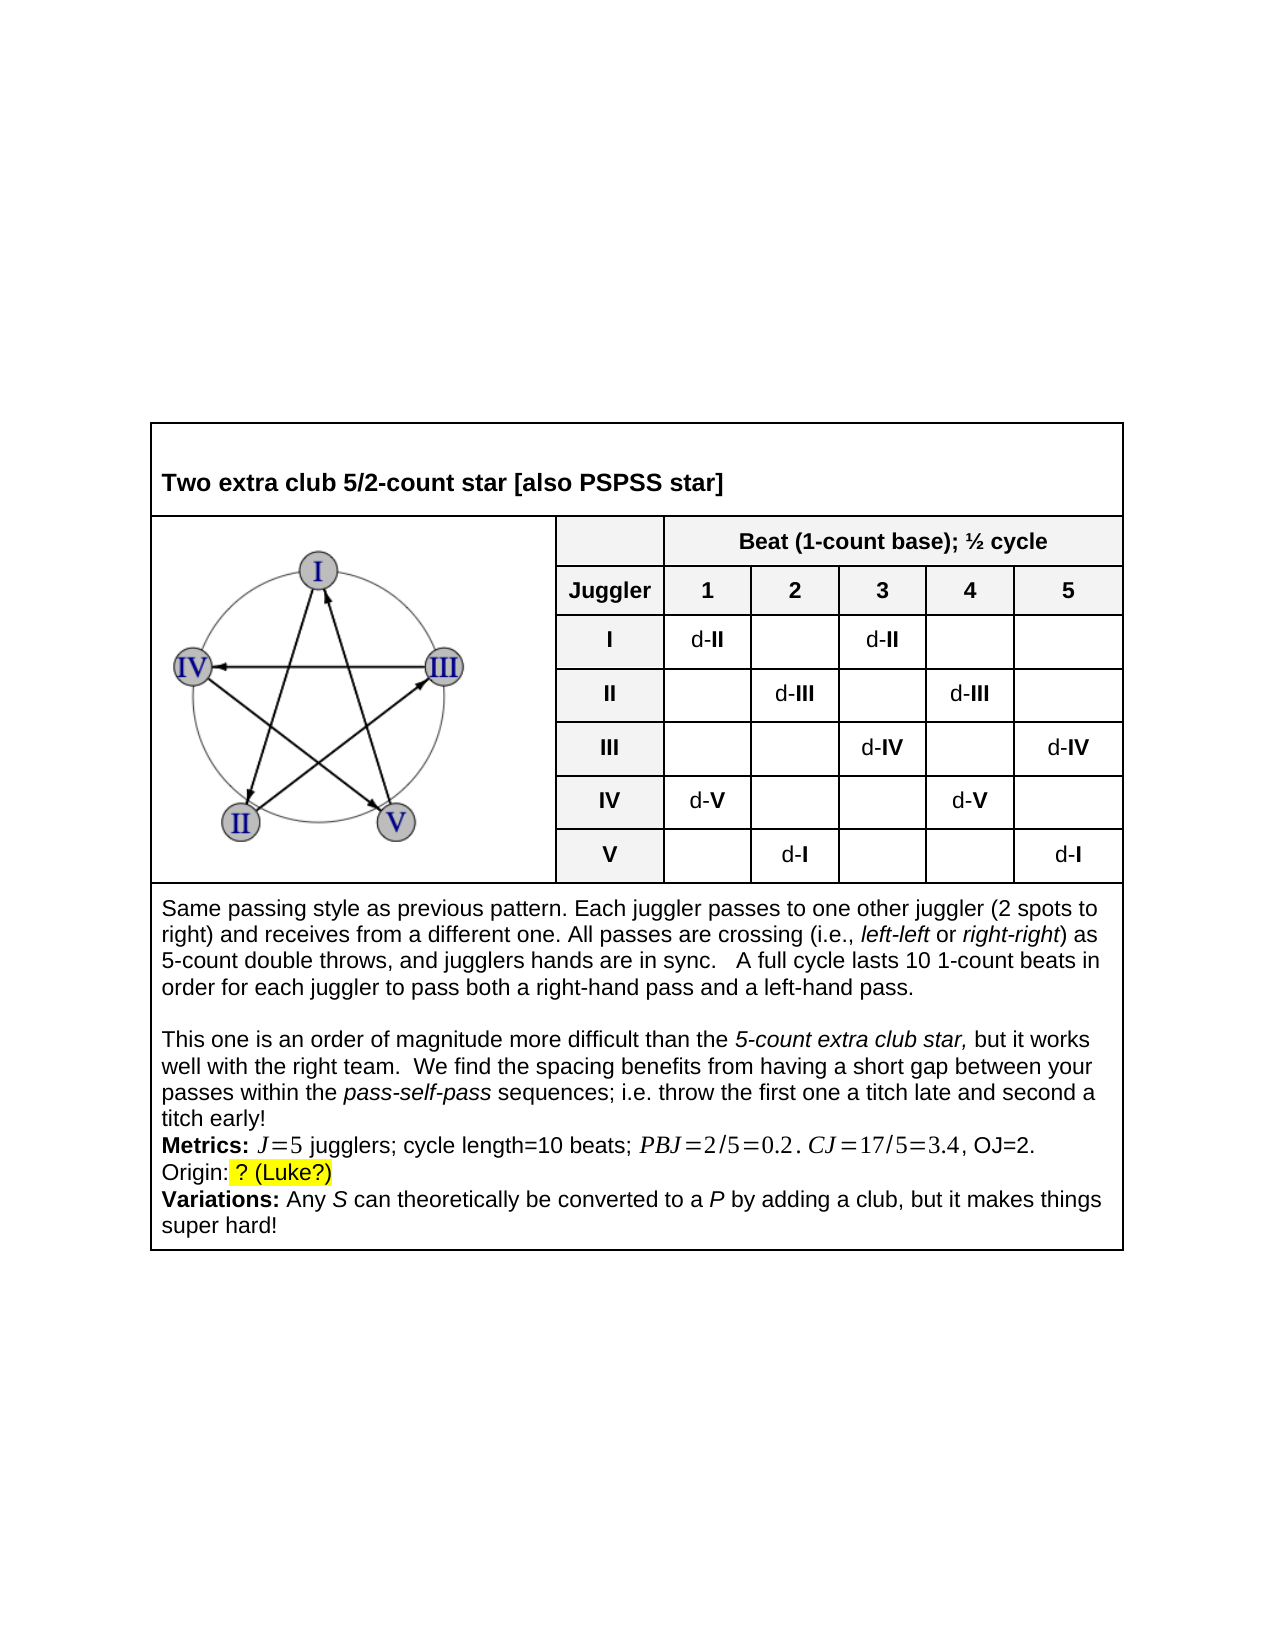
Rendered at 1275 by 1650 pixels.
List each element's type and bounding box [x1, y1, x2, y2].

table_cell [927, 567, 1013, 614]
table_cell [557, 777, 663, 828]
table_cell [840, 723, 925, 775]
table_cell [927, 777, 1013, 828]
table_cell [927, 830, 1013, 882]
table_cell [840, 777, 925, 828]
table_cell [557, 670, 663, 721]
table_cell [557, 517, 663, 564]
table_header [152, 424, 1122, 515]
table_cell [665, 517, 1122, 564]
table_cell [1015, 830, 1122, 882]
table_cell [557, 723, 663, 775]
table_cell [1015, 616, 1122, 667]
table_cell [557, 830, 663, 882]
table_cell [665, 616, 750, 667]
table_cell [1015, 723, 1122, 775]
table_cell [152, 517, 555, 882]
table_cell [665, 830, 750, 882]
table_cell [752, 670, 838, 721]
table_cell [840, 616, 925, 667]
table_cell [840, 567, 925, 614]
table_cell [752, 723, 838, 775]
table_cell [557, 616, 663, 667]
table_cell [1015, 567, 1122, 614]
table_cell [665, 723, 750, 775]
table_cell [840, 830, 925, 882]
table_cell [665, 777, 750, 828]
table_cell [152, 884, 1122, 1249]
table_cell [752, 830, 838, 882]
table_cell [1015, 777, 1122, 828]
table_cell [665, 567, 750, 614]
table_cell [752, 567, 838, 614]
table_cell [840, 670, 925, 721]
picture [161, 527, 477, 868]
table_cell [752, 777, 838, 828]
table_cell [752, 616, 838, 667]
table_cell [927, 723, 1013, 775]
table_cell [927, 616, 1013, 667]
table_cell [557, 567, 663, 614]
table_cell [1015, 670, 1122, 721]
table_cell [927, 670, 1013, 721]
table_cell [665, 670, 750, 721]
